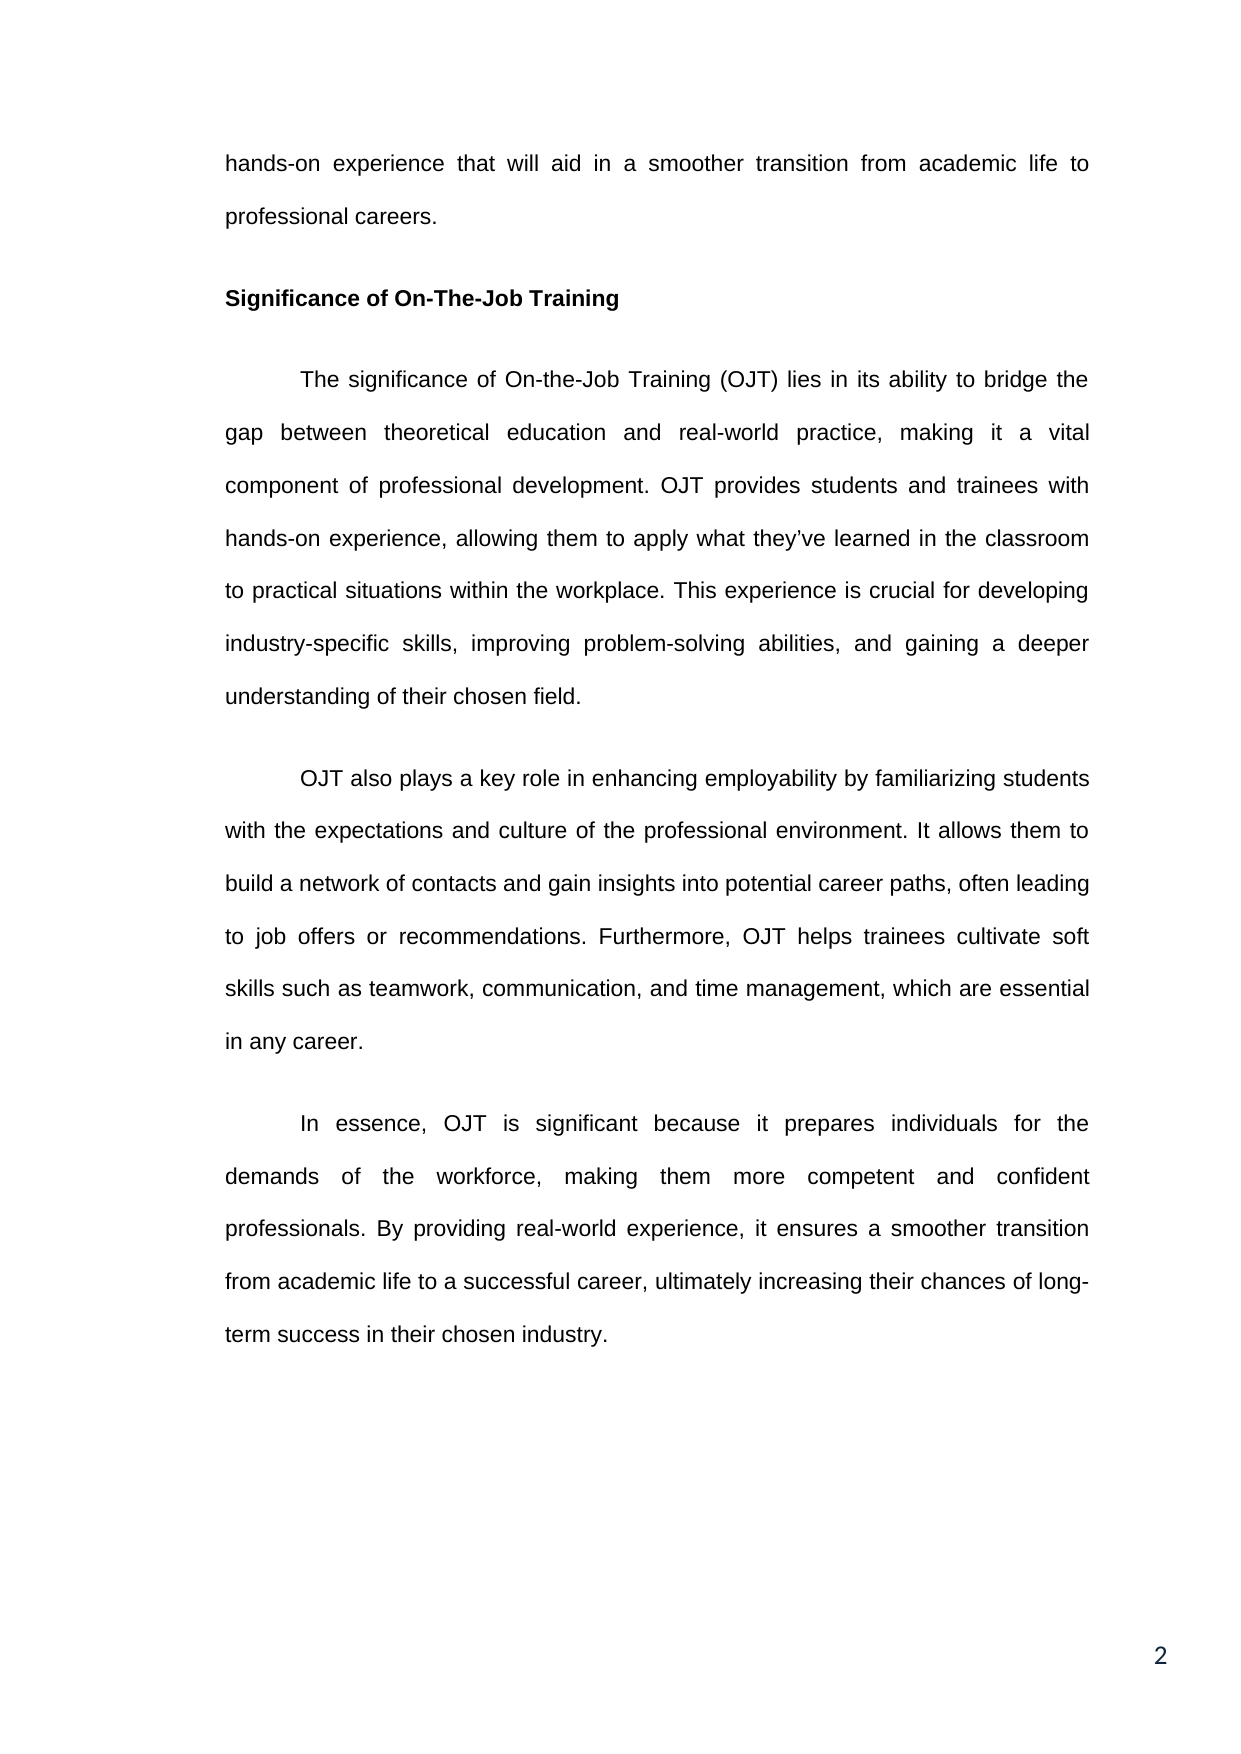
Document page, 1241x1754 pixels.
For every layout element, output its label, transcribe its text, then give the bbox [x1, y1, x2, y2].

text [225, 150, 1090, 229]
text OJT also plays a key role in enhancing employability by familiarizing students with the expectations and culture of the professional environment. It allows them to build a network of contacts and gain insights into potential career paths, often leading to job offers or recommendations. Furthermore, OJT helps trainees cultivate soft skills such as teamwork, communication, and time management, which are essential in any career. [225, 764, 1090, 1054]
text Significance of On-The-Job Training [225, 284, 1090, 311]
text The significance of On-the-Job Training (OJT) lies in its ability to bridge the gap between theoretical education and real-world practice, making it a vital component of professional development. OJT provides students and trainees with hands-on experience, allowing them to apply what they’ve learned in the classroom to practical situations within the workplace. This experience is crucial for developing industry-specific skills, improving problem-solving abilities, and gaining a deeper understanding of their chosen field. [225, 366, 1090, 709]
text In essence, OJT is significant because it prepares individuals for the demands of the workforce, making them more competent and confident professionals. By providing real-world experience, it ensures a smoother transition from academic life to a successful career, ultimately increasing their chances of long-term success in their chosen industry. [225, 1110, 1090, 1347]
